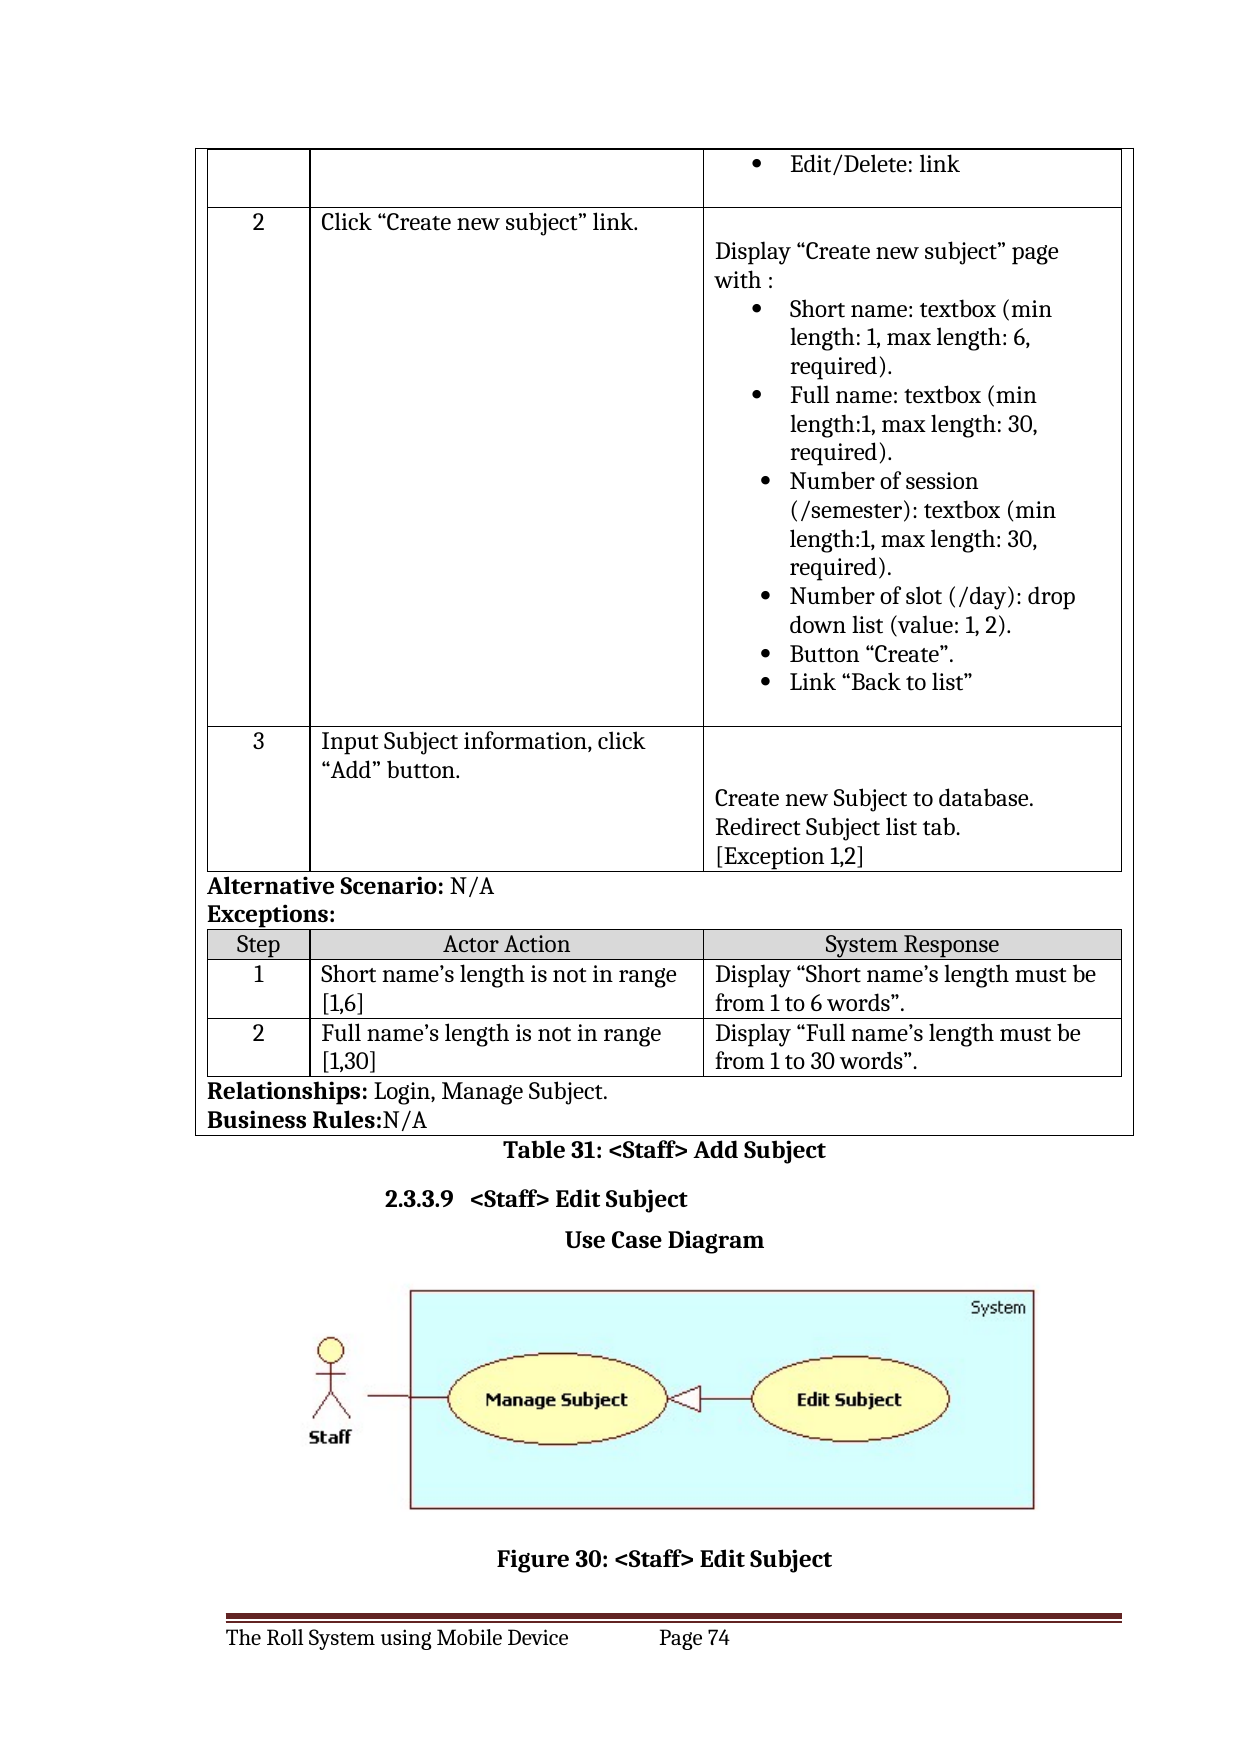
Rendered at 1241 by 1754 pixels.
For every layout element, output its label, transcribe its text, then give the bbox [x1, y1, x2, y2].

picture [263, 1259, 1066, 1541]
text Figure 30: <Staff> Edit Subject [207, 1545, 1122, 1574]
subtitle Use Case Diagram [207, 1226, 1122, 1255]
subtitle <Staff> Edit Subject [385, 1185, 1122, 1214]
text Table 31: <Staff> Add Subject [207, 1136, 1122, 1164]
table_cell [196, 149, 1133, 1134]
